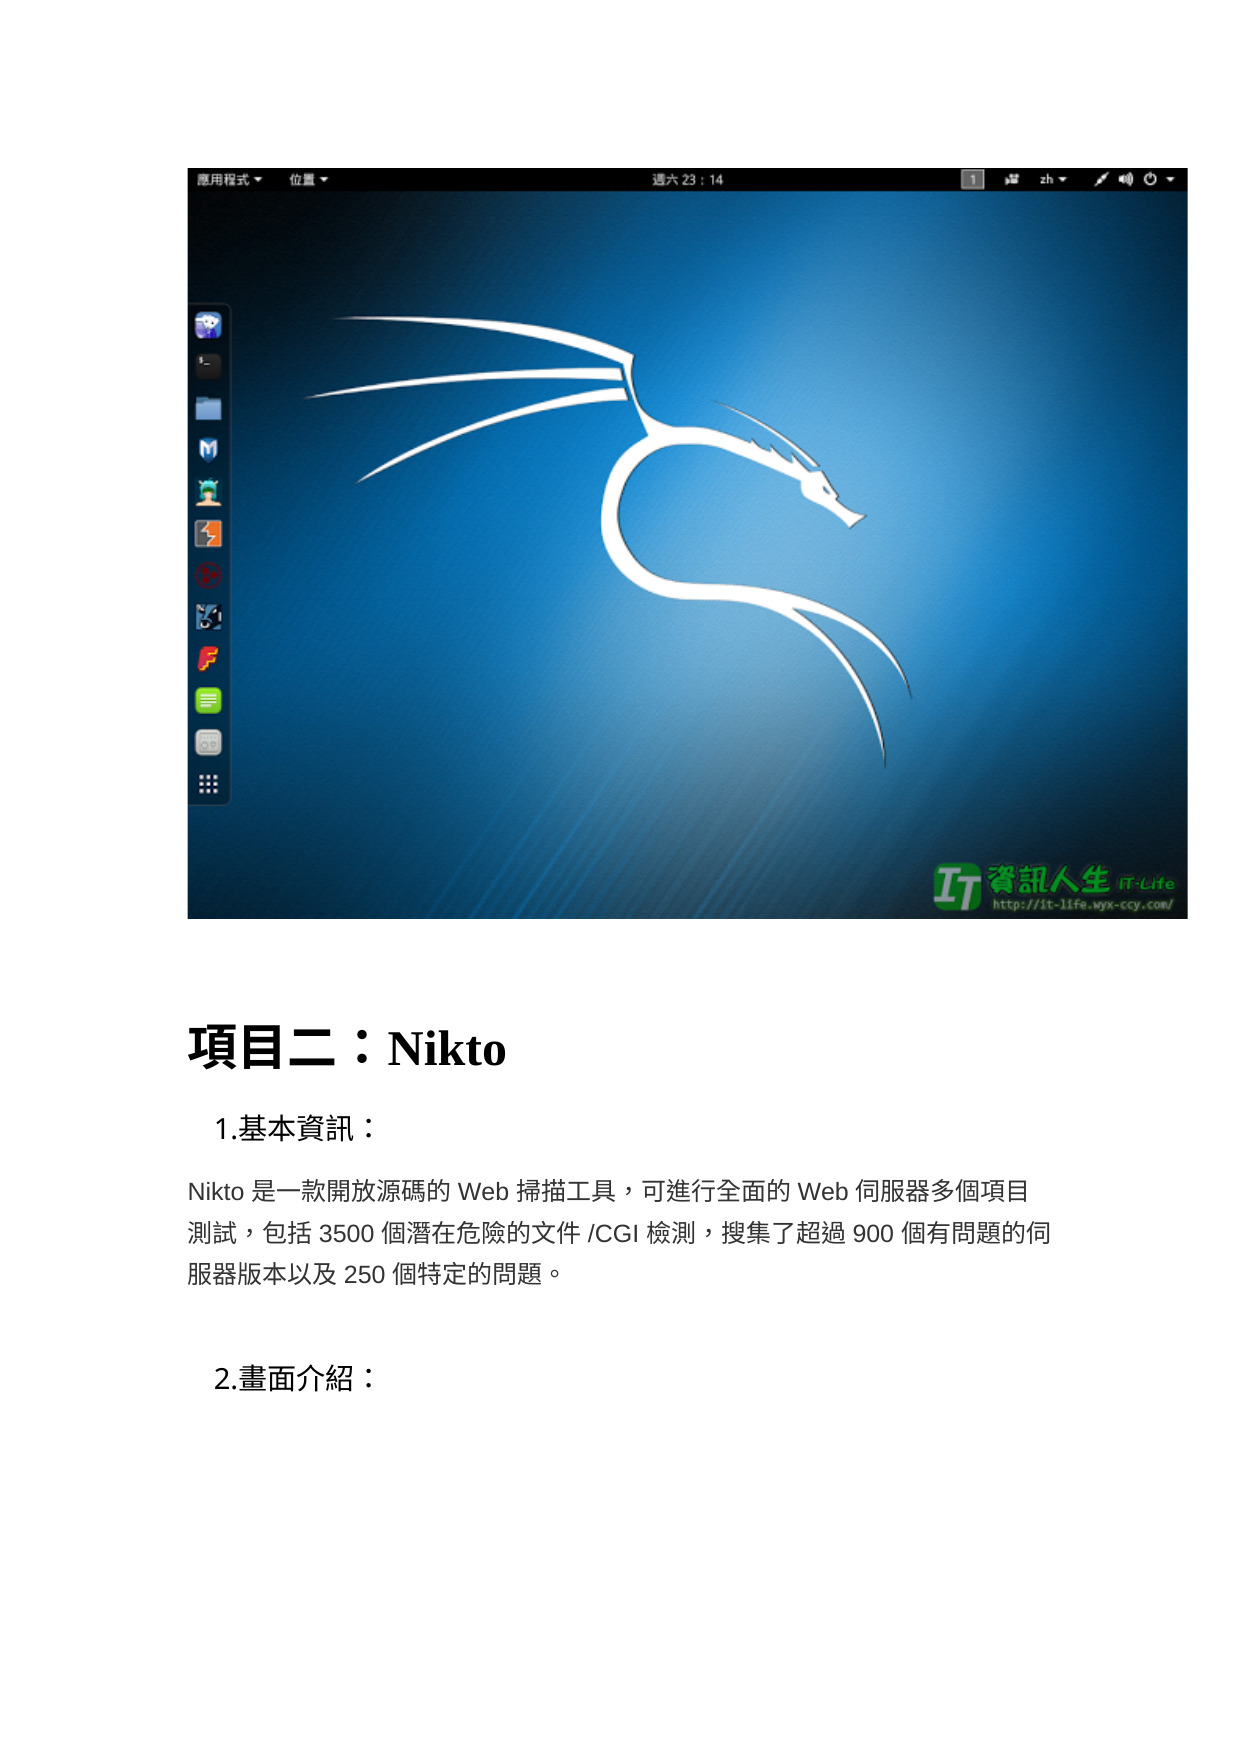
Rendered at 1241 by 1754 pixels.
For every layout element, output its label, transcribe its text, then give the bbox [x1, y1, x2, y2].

text Nikto 是一款開放源碼的 Web 掃描工具，可進行全面的 Web 伺服器多個項目測試，包括 3500 個潛在危險的文件 /CGI 檢測，搜集了超過 900 個有問題的伺服器版本以及 250 個特定的問題。 [187, 1169, 1053, 1294]
text 2.畫面介紹： [187, 1335, 1053, 1419]
picture [187, 168, 1188, 919]
text 項目二：Nikto 1.基本資訊： [187, 1002, 1053, 1169]
